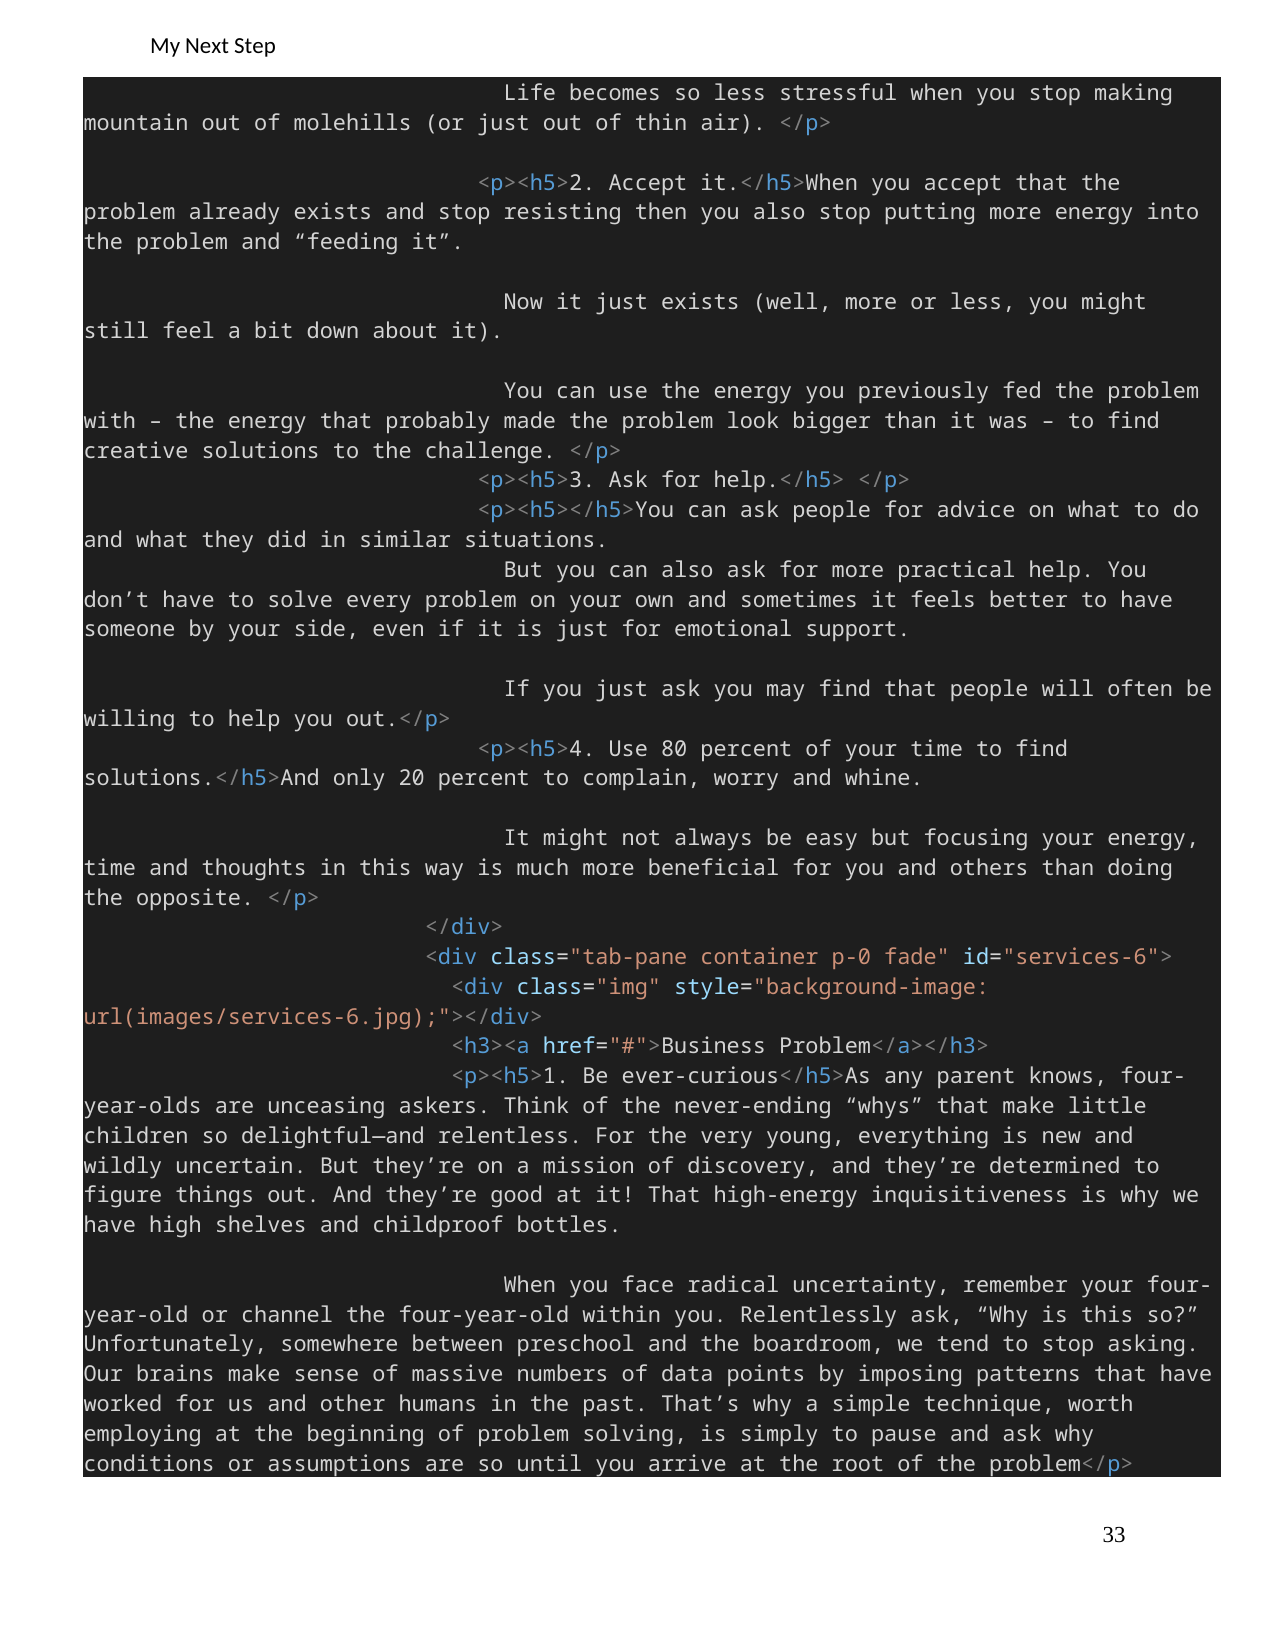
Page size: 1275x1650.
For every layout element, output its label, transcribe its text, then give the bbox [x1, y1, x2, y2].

text When you face radical uncertainty, remember your four-year-old or channel the four-year-old within you. Relentlessly ask, “Why is this so?” Unfortunately, somewhere between preschool and the boardroom, we tend to stop asking. Our brains make sense of massive numbers of data points by imposing patterns that have worked for us and other humans in the past. That’s why a simple technique, worth employing at the beginning of problem solving, is simply to pause and ask why conditions or assumptions are so until you arrive at the root of the problem</p> [83, 1269, 1221, 1477]
text But you can also ask for more practical help. You don’t have to solve every problem on your own and sometimes it feels better to have someone by your side, even if it is just for emotional support. [83, 554, 1221, 643]
text It might not always be easy but focusing your energy, time and thoughts in this way is much more beneficial for you and others than doing the opposite. </p> [83, 822, 1221, 911]
text <p><h5>4. Use 80 percent of your time to find solutions.</h5>And only 20 percent to complain, worry and whine. [83, 732, 1221, 792]
text <p><h5>3. Ask for help.</h5> </p> [83, 464, 1221, 494]
text <h3><a href="#">Business Problem</a></h3> [83, 1030, 1221, 1060]
text <p><h5>2. Accept it.</h5>When you accept that the problem already exists and stop resisting then you also stop putting more energy into the problem and “feeding it”. [83, 166, 1221, 256]
text <p><h5>1. Be ever-curious</h5>As any parent knows, four-year-olds are unceasing askers. Think of the never-ending “whys” that make little children so delightful—and relentless. For the very young, everything is new and wildly uncertain. But they’re on a mission of discovery, and they’re determined to figure things out. And they’re good at it! That high-energy inquisitiveness is why we have high shelves and childproof bottles. [83, 1060, 1221, 1239]
text <div class="tab-pane container p-0 fade" id="services-6"> [83, 941, 1221, 971]
text </div> [83, 911, 1221, 941]
text <div class="img" style="background-image: url(images/services-6.jpg);"></div> [83, 971, 1221, 1030]
text Now it just exists (well, more or less, you might still feel a bit down about it). [83, 286, 1221, 345]
text If you just ask you may find that people will often be willing to help you out.</p> [83, 673, 1221, 732]
text Life becomes so less stressful when you stop making mountain out of molehills (or just out of thin air). </p> [83, 77, 1221, 137]
text You can use the energy you previously fed the problem with – the energy that probably made the problem look bigger than it was – to find creative solutions to the challenge. </p> [83, 375, 1221, 464]
text <p><h5></h5>You can ask people for advice on what to do and what they did in similar situations. [83, 494, 1221, 554]
